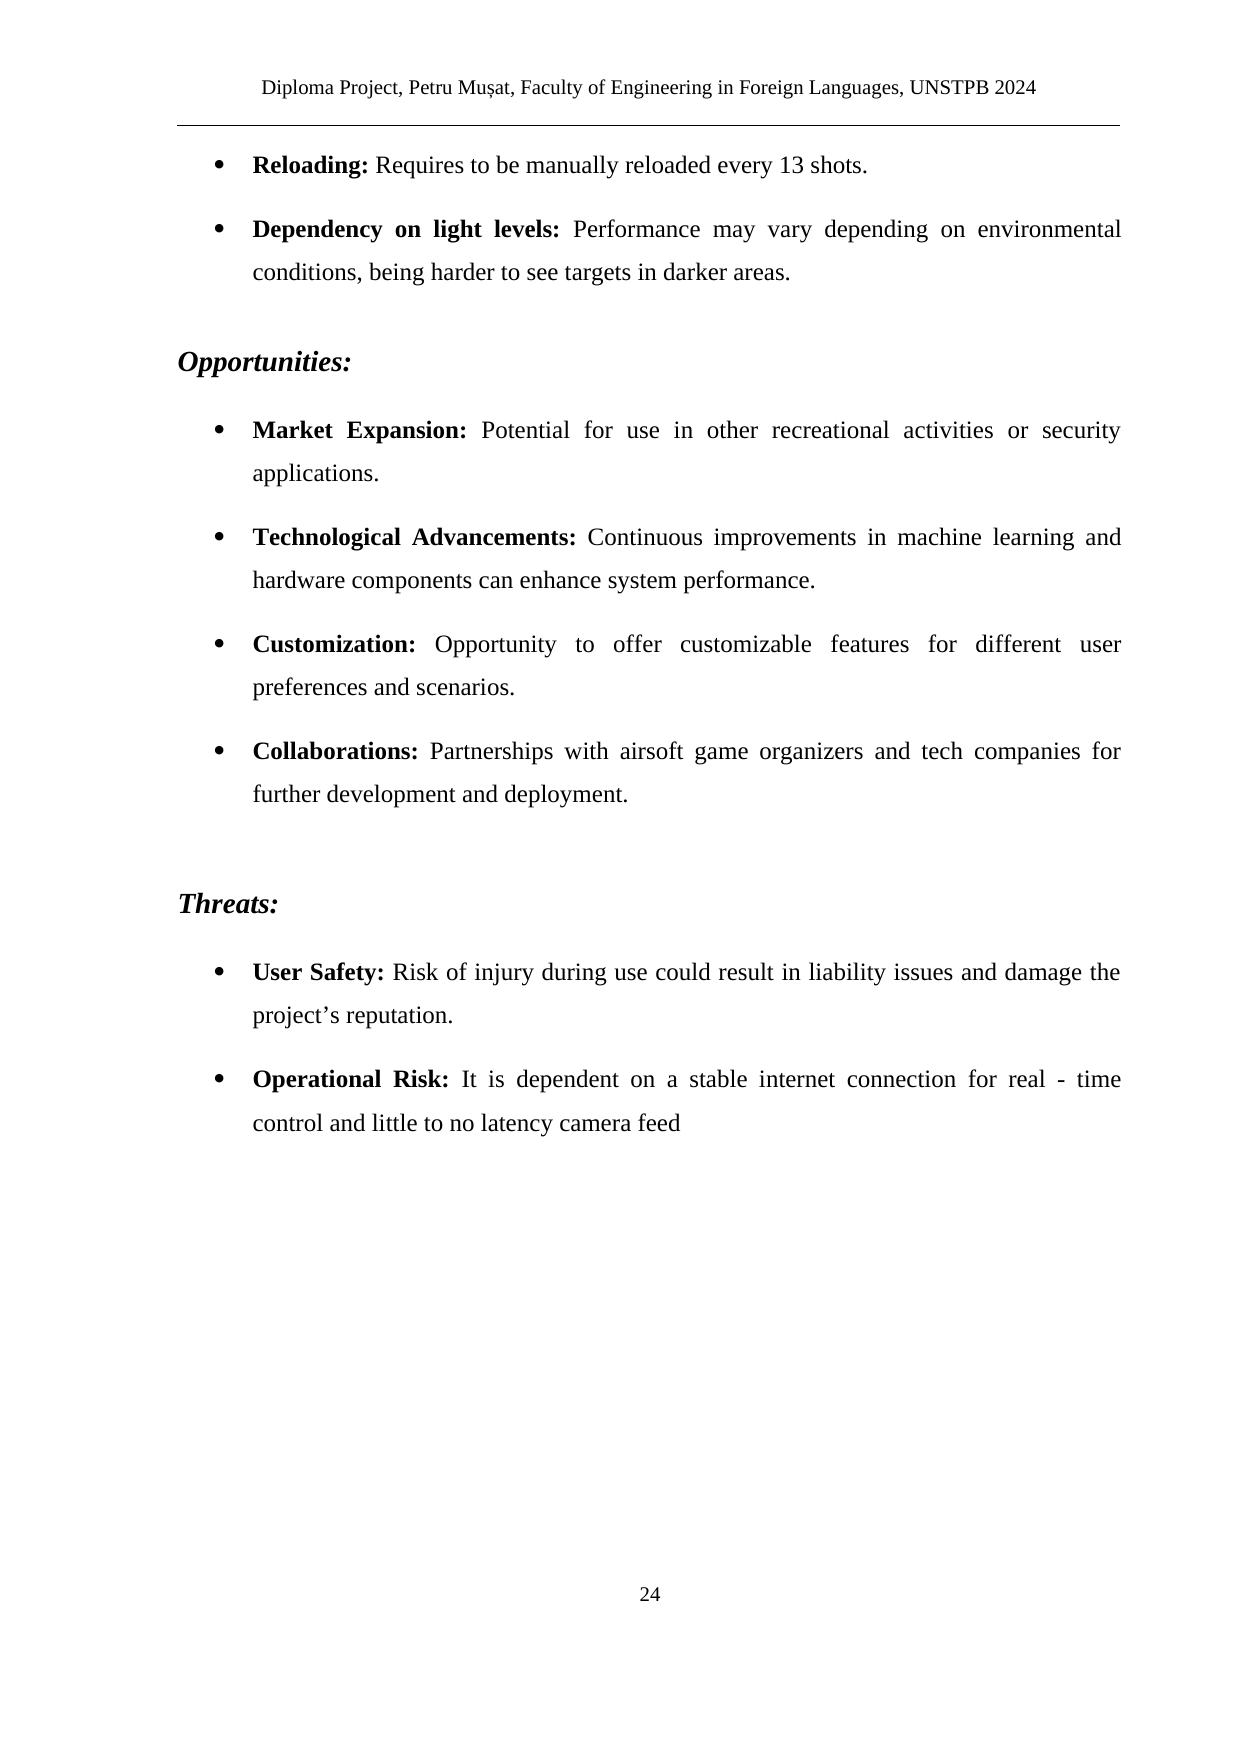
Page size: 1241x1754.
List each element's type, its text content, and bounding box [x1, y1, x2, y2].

text Threats: [177, 886, 1122, 920]
list Customization: Opportunity to offer customizable features for different user preferences and scenarios. [215, 629, 1122, 701]
list Technological Advancements: Continuous improvements in machine learning and hardware components can enhance system performance. [215, 522, 1122, 594]
list Market Expansion: Potential for use in other recreational activities or security applications. [215, 415, 1122, 487]
list Collaborations: Partnerships with airsoft game organizers and tech companies for further development and deployment. [215, 736, 1122, 808]
list Dependency on light levels: Performance may vary depending on environmental conditions, being harder to see targets in darker areas. [215, 214, 1122, 286]
list Operational Risk: It is dependent on a stable internet connection for real - time control and little to no latency camera feed [215, 1064, 1122, 1136]
list Reloading: Requires to be manually reloaded every 13 shots. [215, 150, 1122, 179]
text Opportunities: [177, 344, 1122, 377]
list User Safety: Risk of injury during use could result in liability issues and damage the project’s reputation. [215, 957, 1122, 1029]
